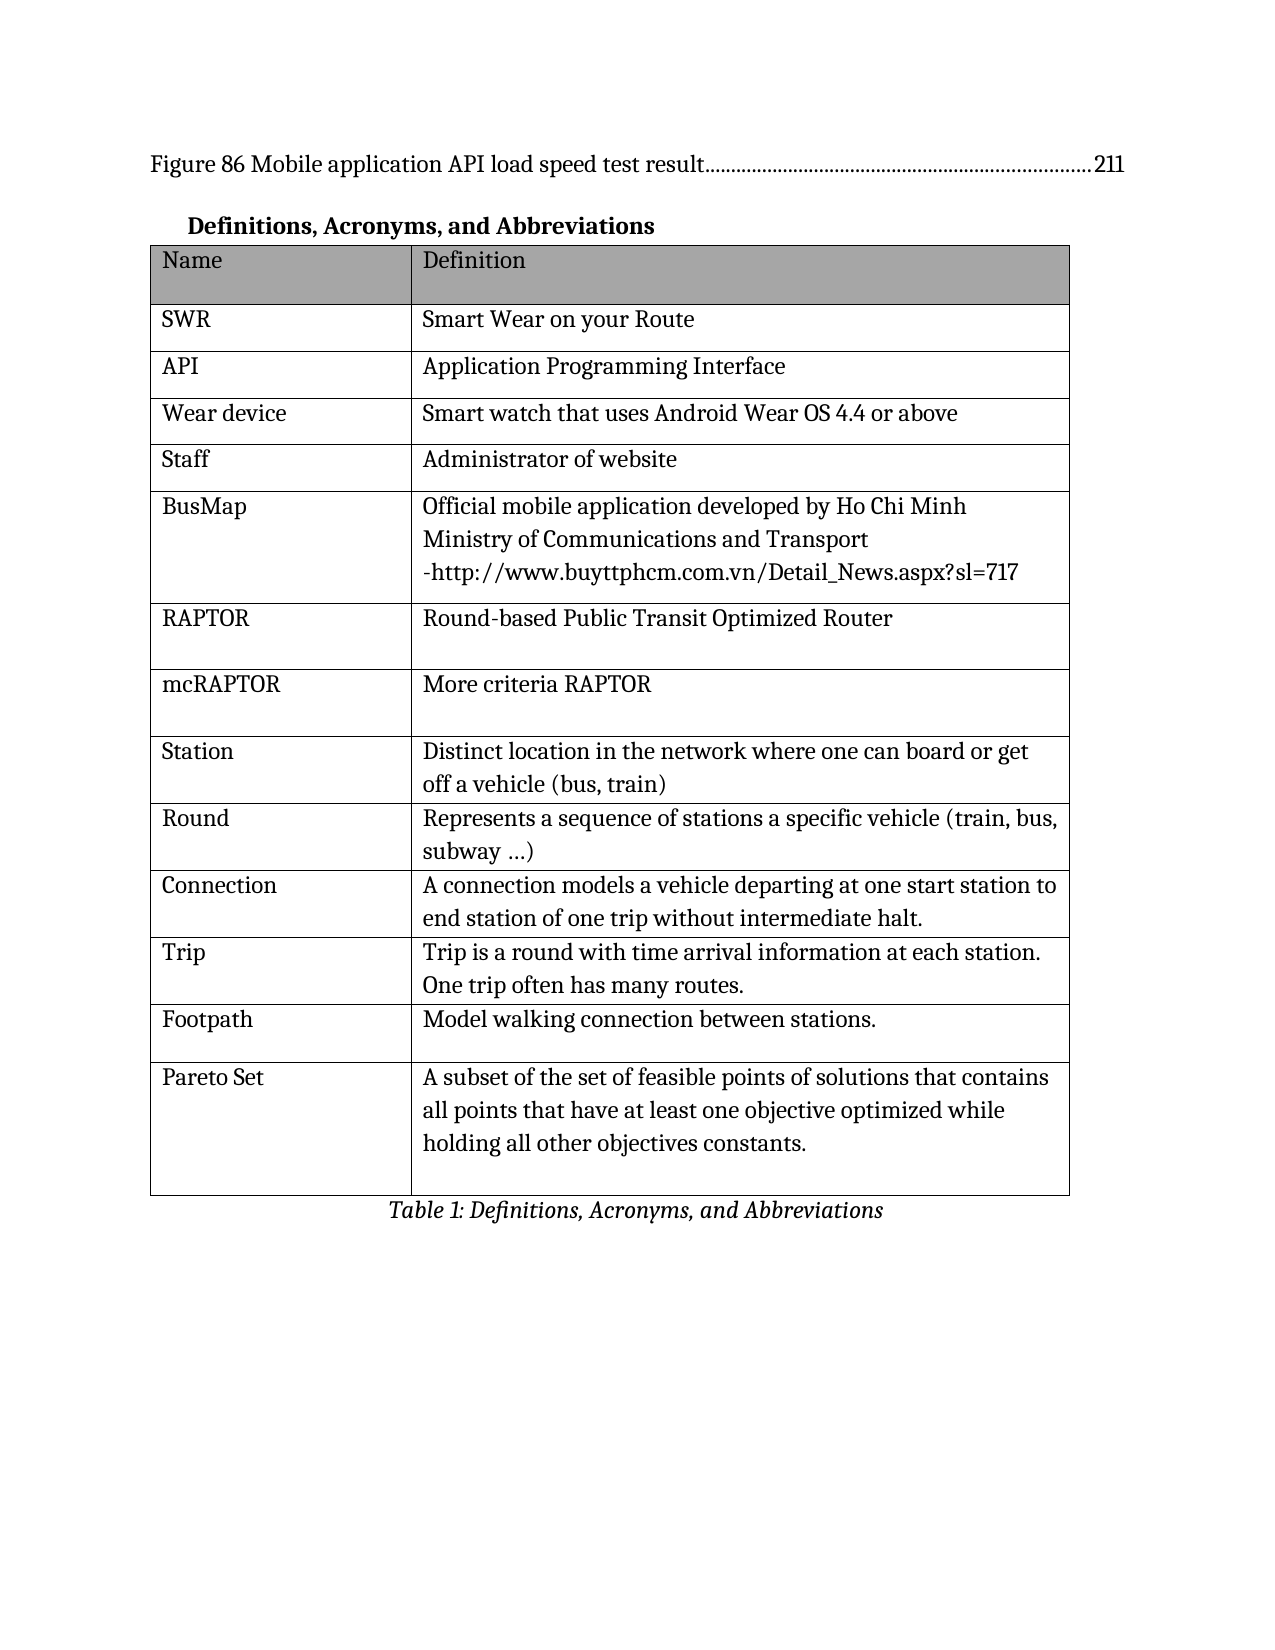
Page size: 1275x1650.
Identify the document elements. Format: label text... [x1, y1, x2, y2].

table_cell More criteria RAPTOR [412, 670, 1069, 736]
table_cell API [151, 352, 411, 397]
table_cell Distinct location in the network where one can board or get off a vehicle (bus, train) [412, 737, 1069, 803]
table_header Definition [412, 246, 1069, 304]
text Figure 86 Mobile application API load speed test result 211 [150, 150, 1125, 179]
table_cell Pareto Set [151, 1063, 411, 1195]
table_cell Model walking connection between stations. [412, 1005, 1069, 1062]
table_cell Round-based Public Transit Optimized Router [412, 604, 1069, 669]
table_cell Footpath [151, 1005, 411, 1062]
table_cell Administrator of website [412, 445, 1069, 491]
table_cell Official mobile application developed by Ho Chi Minh Ministry of Communications and Transport -http://www.buyttphcm.com.vn/Detail_News.aspx?sl=717 [412, 492, 1069, 603]
table_cell Round [151, 804, 411, 870]
table_cell Application Programming Interface [412, 352, 1069, 397]
table_cell Represents a sequence of stations a specific vehicle (train, bus, subway …) [412, 804, 1069, 870]
table_cell Station [151, 737, 411, 803]
table_cell Trip is a round with time arrival information at each station. One trip often has many routes. [412, 938, 1069, 1004]
table_cell SWR [151, 305, 411, 351]
table_cell RAPTOR [151, 604, 411, 669]
table_cell mcRAPTOR [151, 670, 411, 736]
table_cell A subset of the set of feasible points of solutions that contains all points that have at least one objective optimized while holding all other objectives constants. [412, 1063, 1069, 1195]
subtitle Definitions, Acronyms, and Abbreviations [187, 212, 1125, 241]
table_header Name [151, 246, 411, 304]
table_cell Connection [151, 871, 411, 937]
table_cell Wear device [151, 399, 411, 444]
table_cell Smart Wear on your Route [412, 305, 1069, 351]
table_cell Staff [151, 445, 411, 491]
table_cell A connection models a vehicle departing at one start station to end station of one trip without intermediate halt. [412, 871, 1069, 937]
table_cell Trip [151, 938, 411, 1004]
table_cell BusMap [151, 492, 411, 603]
table_cell Smart watch that uses Android Wear OS 4.4 or above [412, 399, 1069, 444]
text Table 1: Definitions, Acronyms, and Abbreviations [150, 1196, 1125, 1225]
